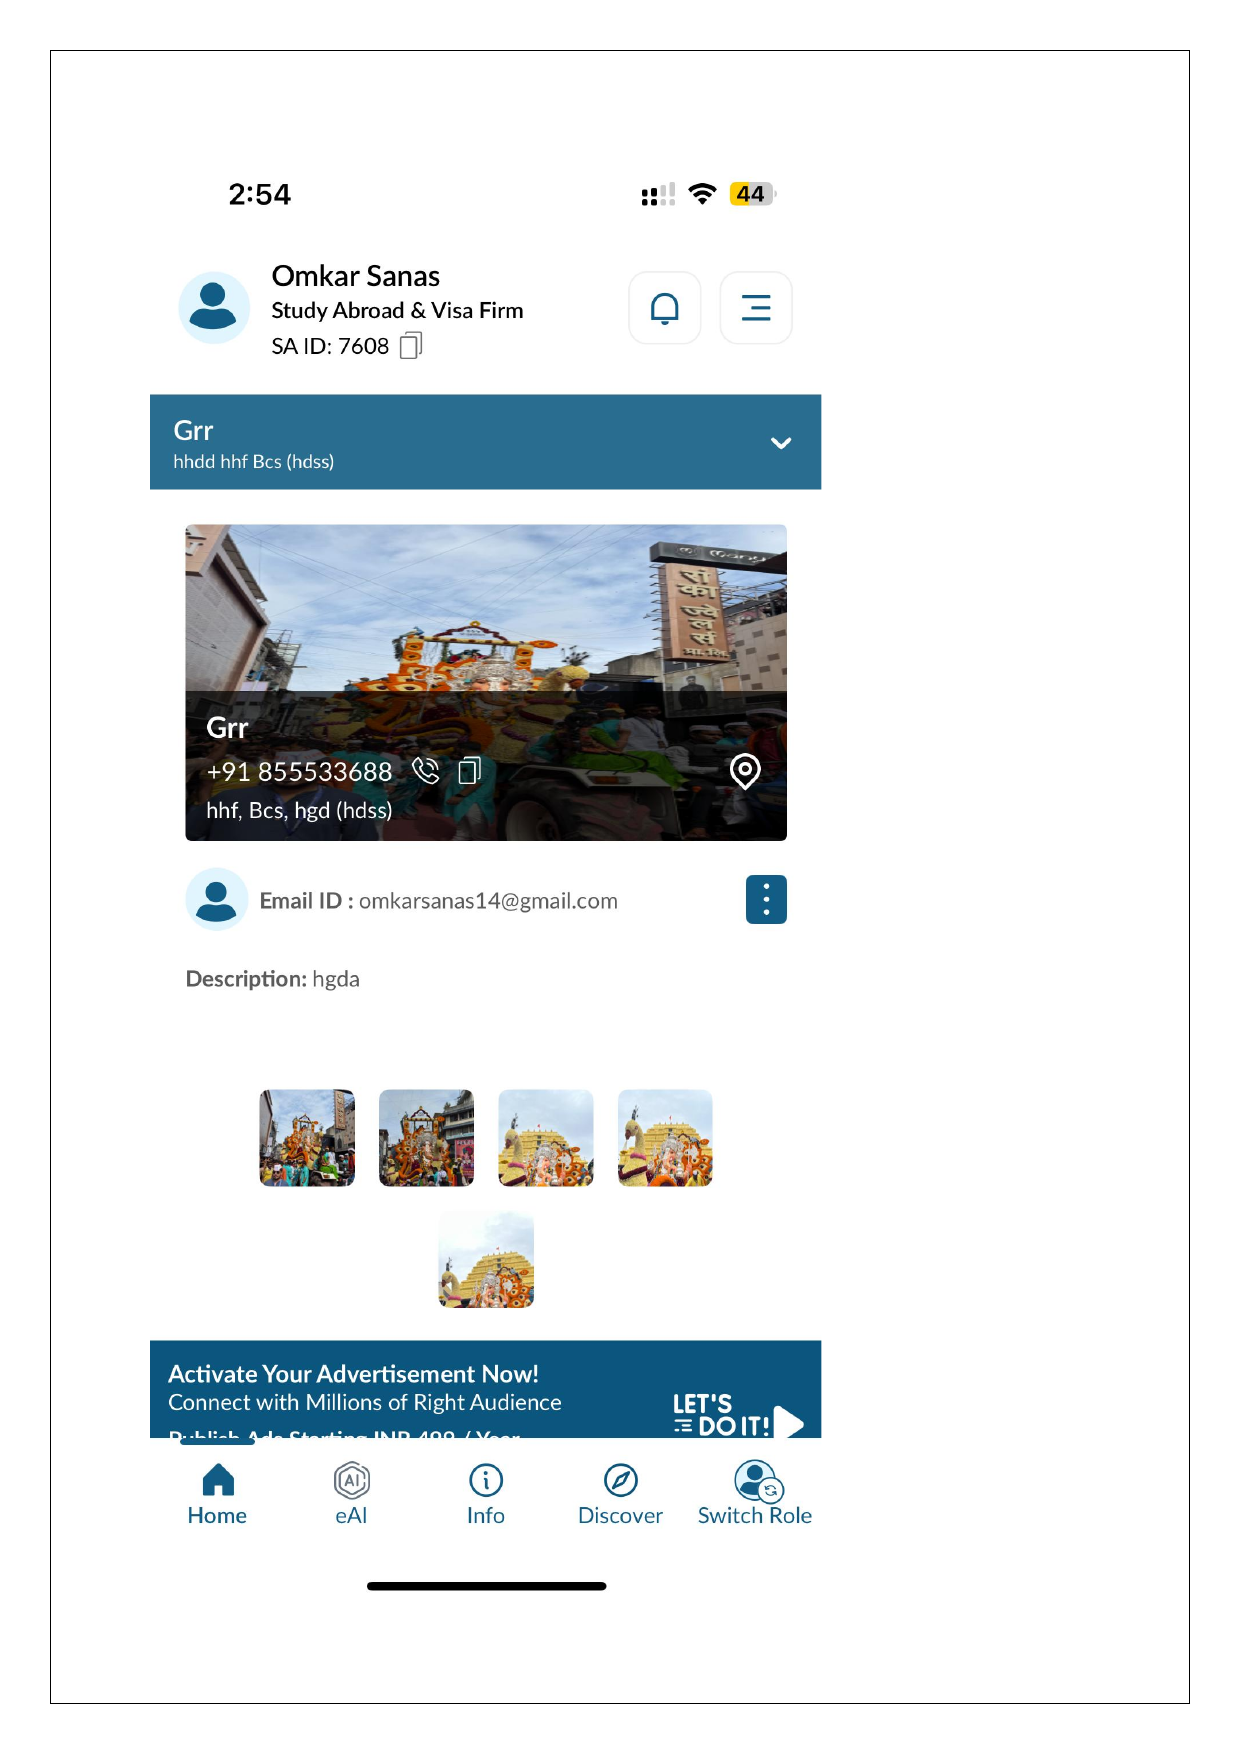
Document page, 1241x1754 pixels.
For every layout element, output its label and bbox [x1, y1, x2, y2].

picture [150, 1344, 822, 1604]
picture [150, 150, 822, 1341]
